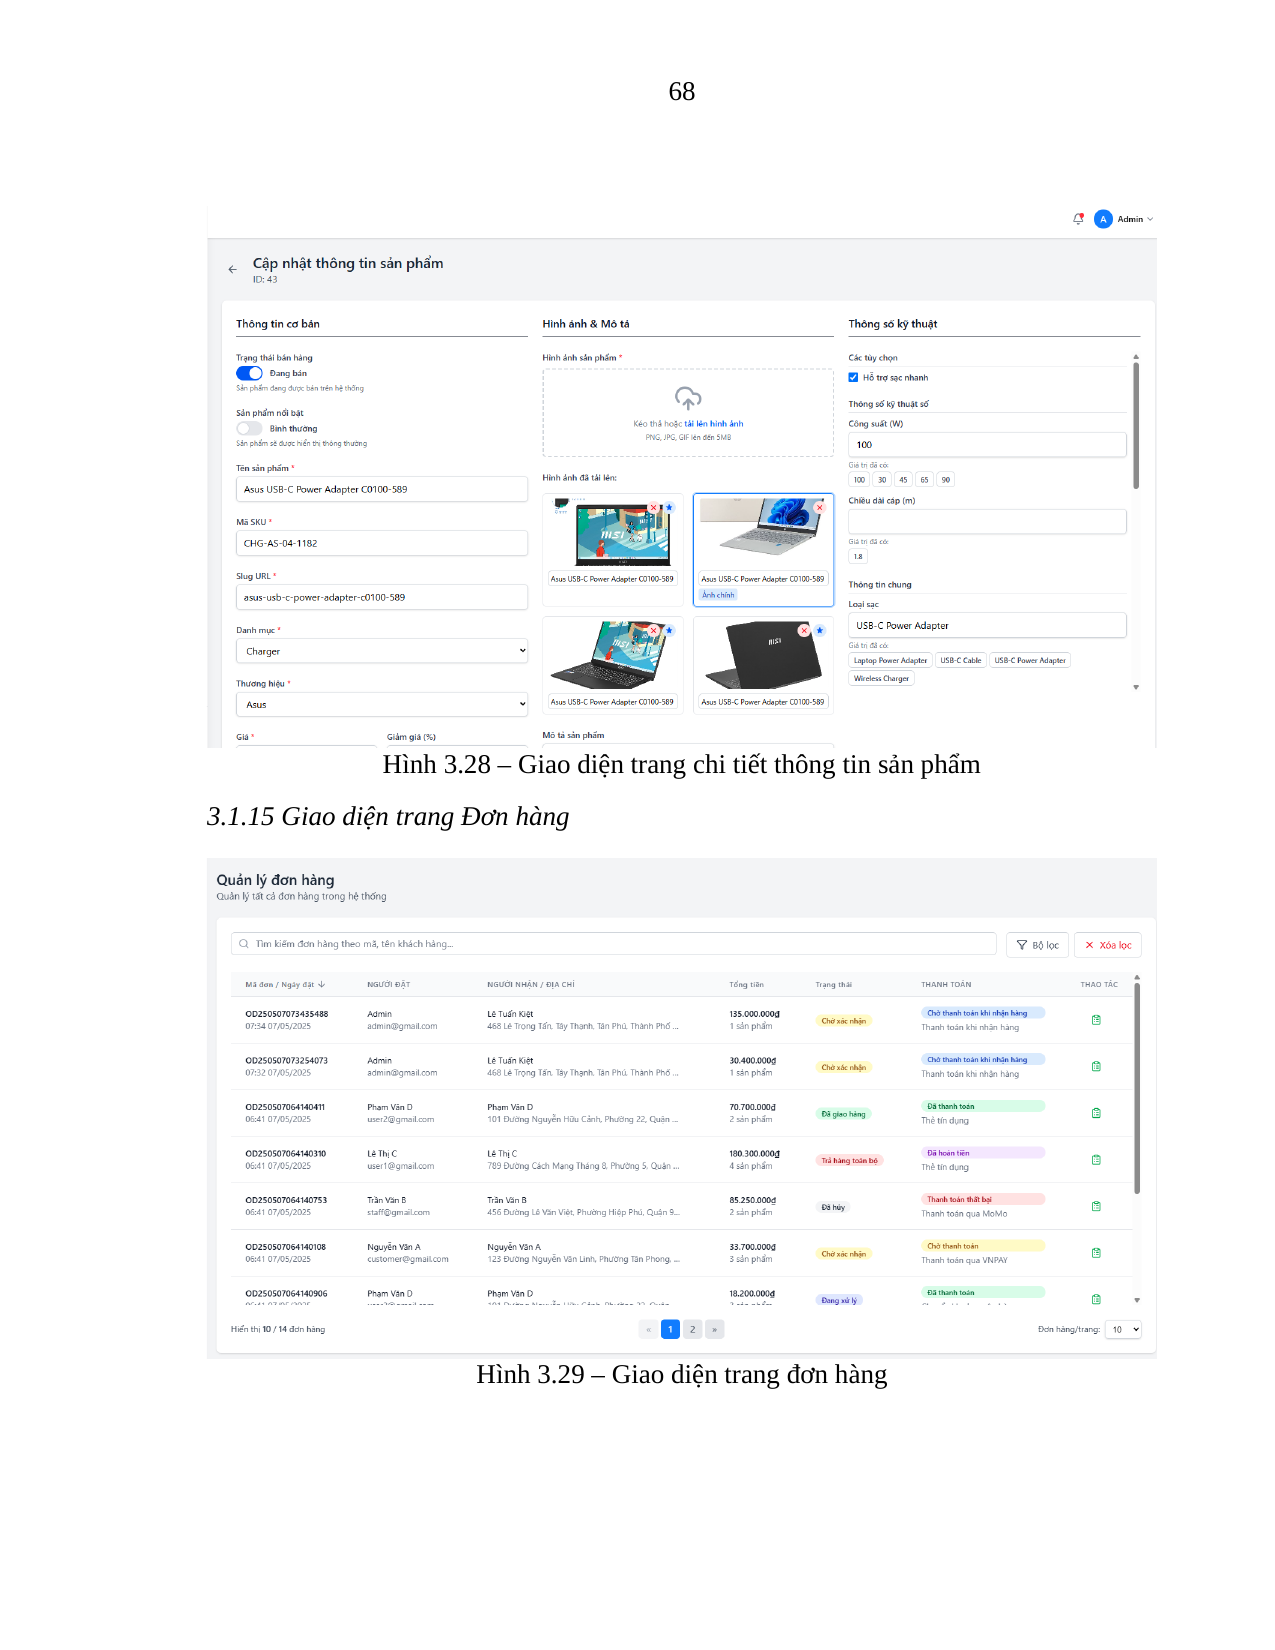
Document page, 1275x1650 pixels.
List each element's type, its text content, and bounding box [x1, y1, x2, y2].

picture [206, 206, 1157, 748]
picture [206, 858, 1157, 1359]
subtitle Giao diện trang Đơn hàng [207, 800, 1157, 831]
